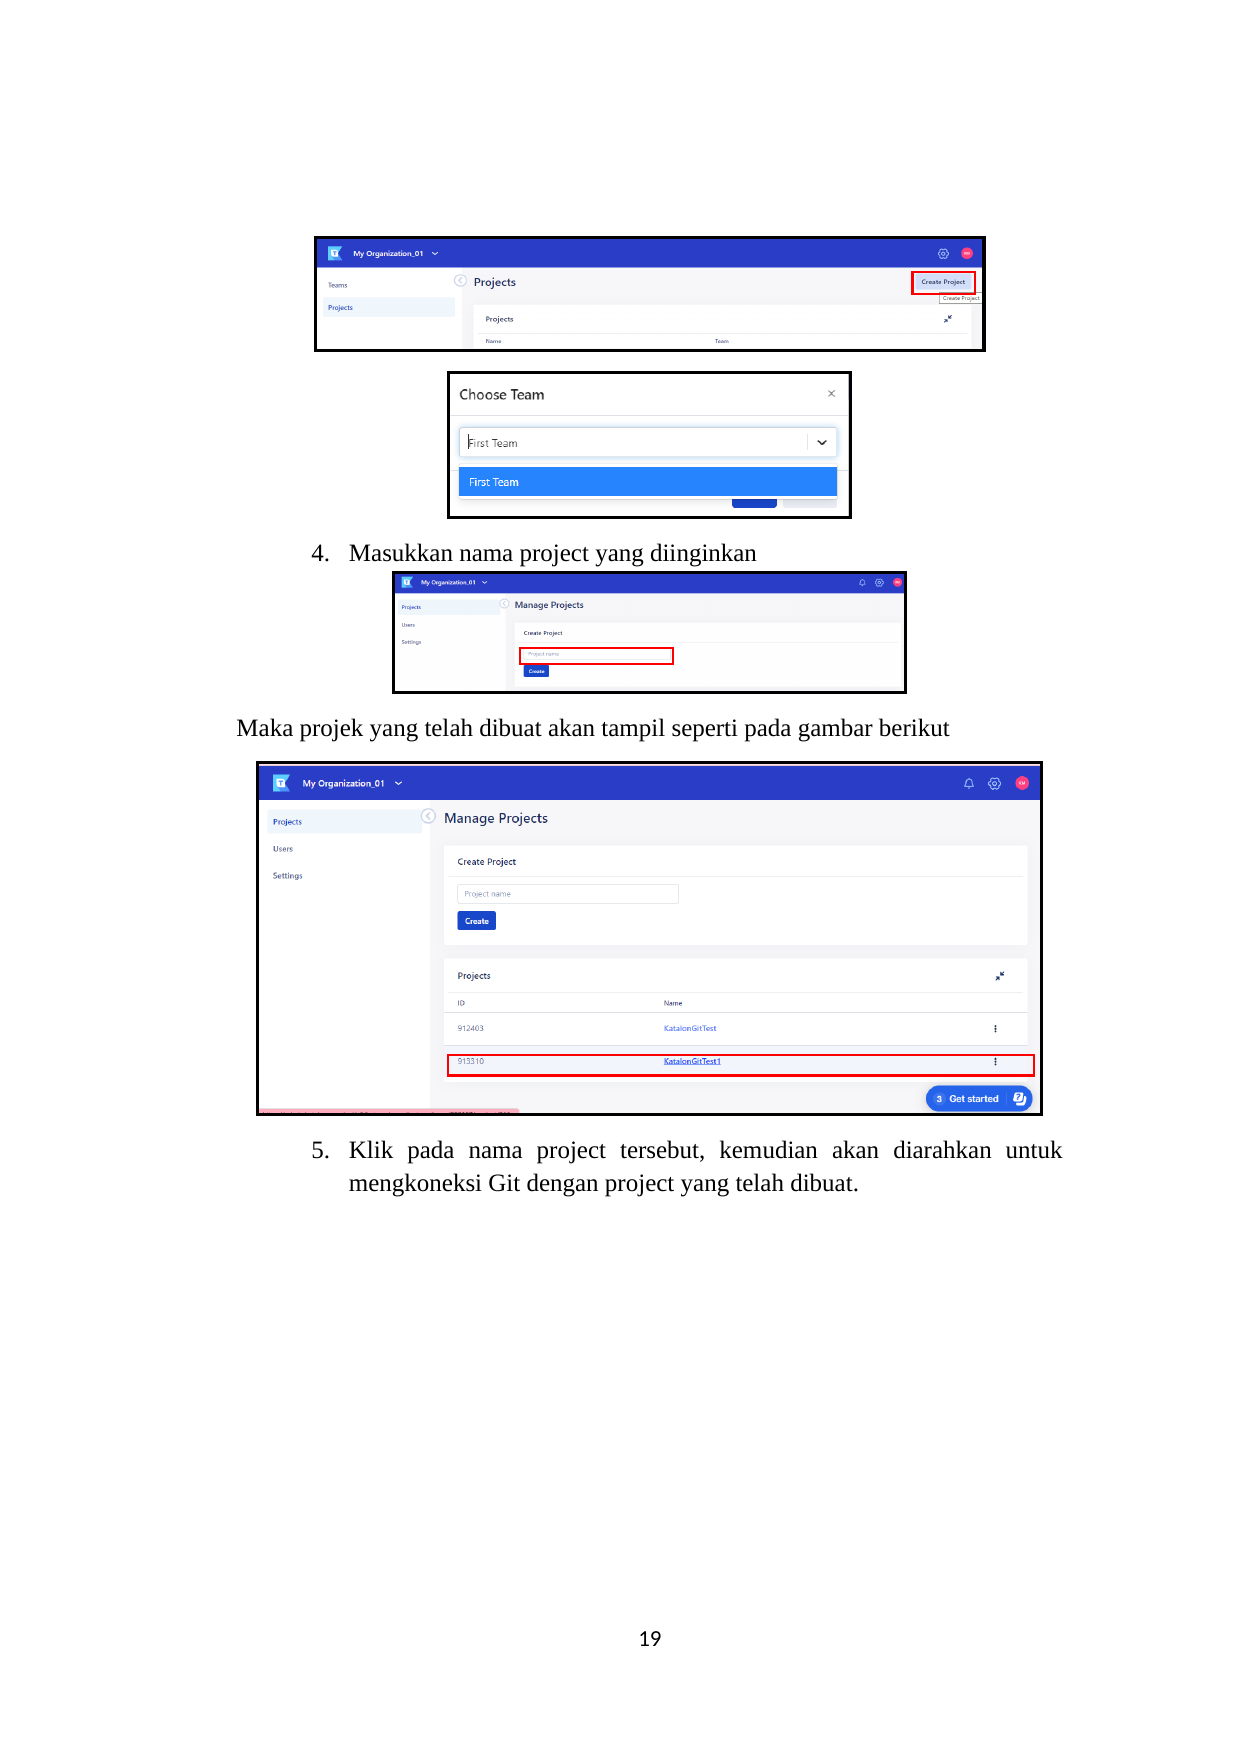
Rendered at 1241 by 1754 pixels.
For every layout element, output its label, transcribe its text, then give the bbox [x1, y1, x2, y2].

picture [450, 374, 849, 516]
text Maka projek yang telah dibuat akan tampil seperti pada gambar berikut [236, 713, 1063, 742]
picture [317, 239, 982, 349]
picture [259, 764, 1040, 1113]
picture [395, 574, 904, 691]
list Masukkan nama project yang diinginkan [311, 538, 1063, 567]
list Klik pada nama project tersebut, kemudian akan diarahkan untuk mengkoneksi Git dengan project yang telah dibuat. [311, 1135, 1063, 1197]
